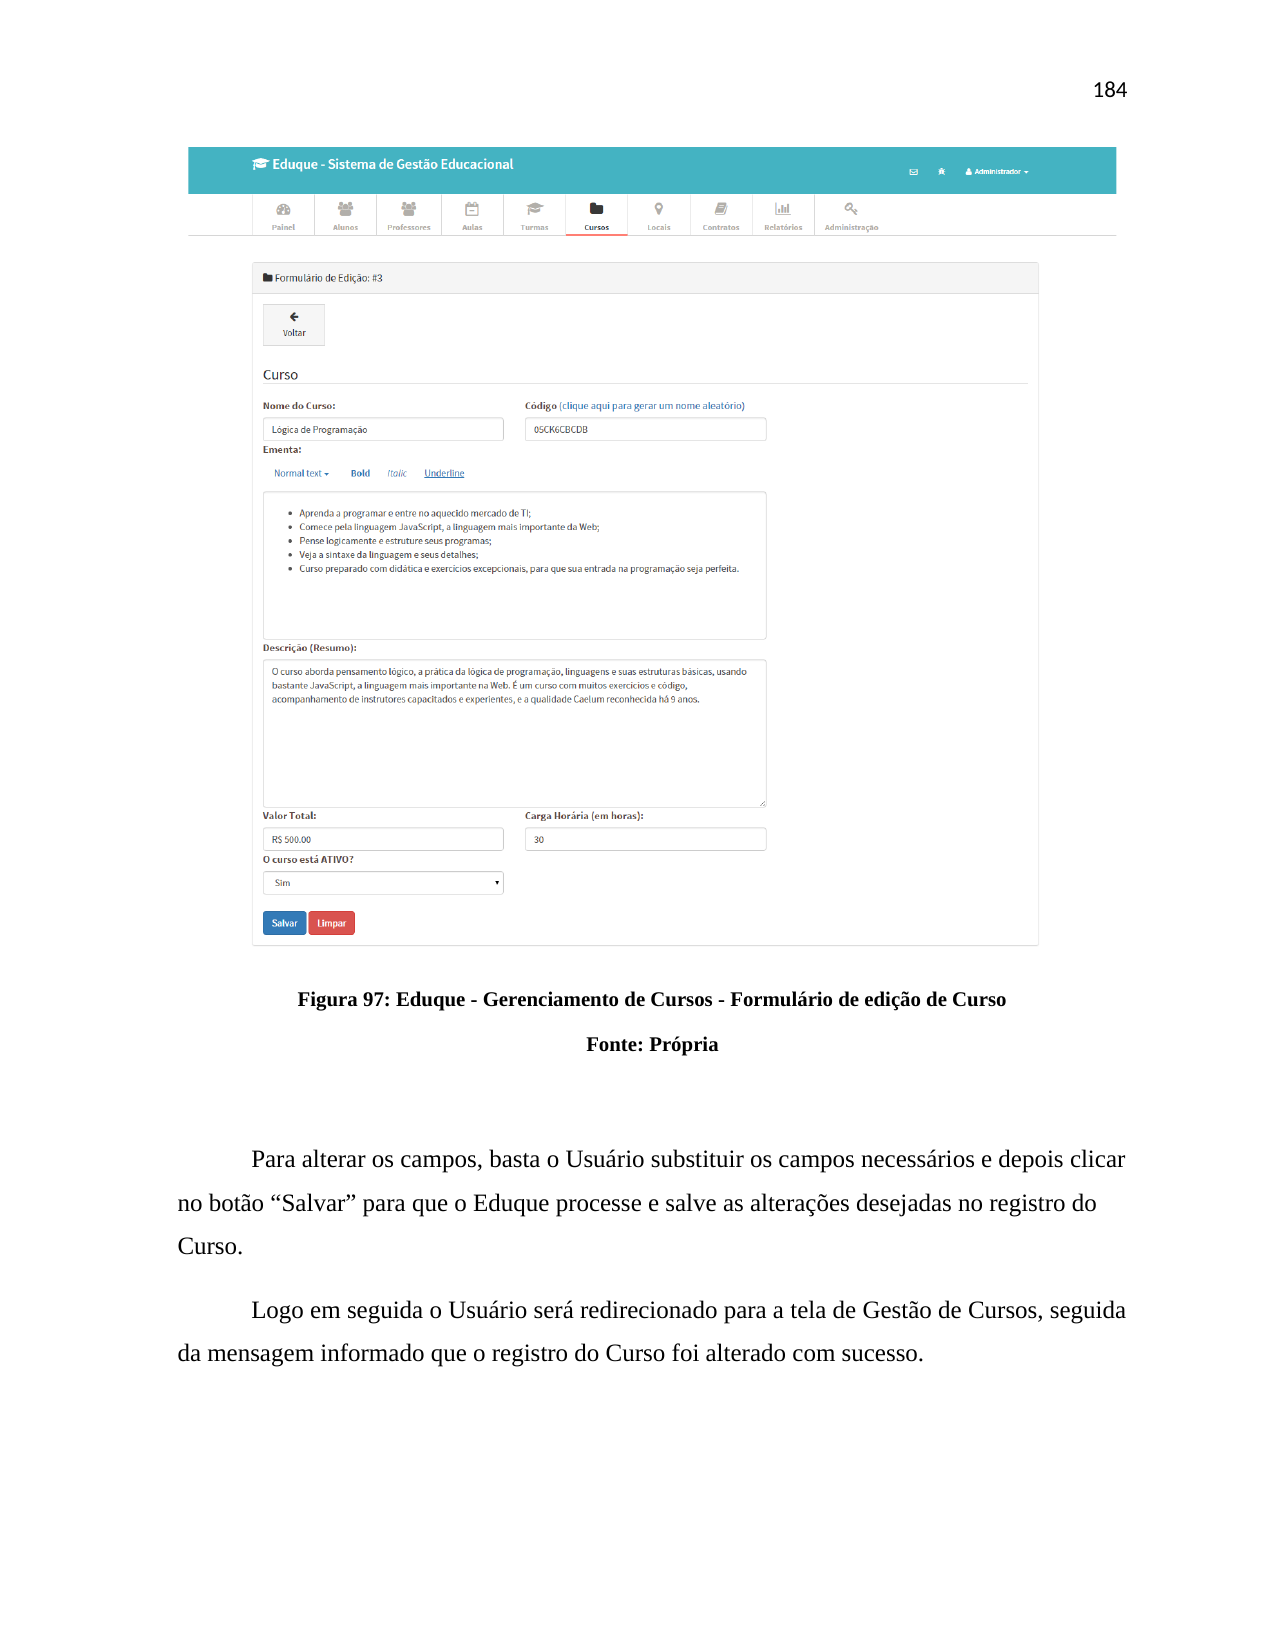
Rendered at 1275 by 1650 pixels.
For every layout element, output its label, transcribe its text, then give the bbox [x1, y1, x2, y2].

text Para alterar os campos, basta o Usuário substituir os campos necessários e depois clicar no botão “Salvar” para que o Eduque processe e salve as alterações desejadas no registro do Curso. [177, 1144, 1127, 1259]
picture [188, 147, 1117, 953]
text Figura 97: Eduque - Gerenciamento de Cursos - Formulário de edição de Curso [177, 987, 1127, 1011]
text Logo em seguida o Usuário será redirecionado para a tela de Gestão de Cursos, seguida da mensagem informado que o registro do Curso foi alterado com sucesso. [177, 1295, 1127, 1367]
text Fonte: Própria [177, 1032, 1127, 1056]
